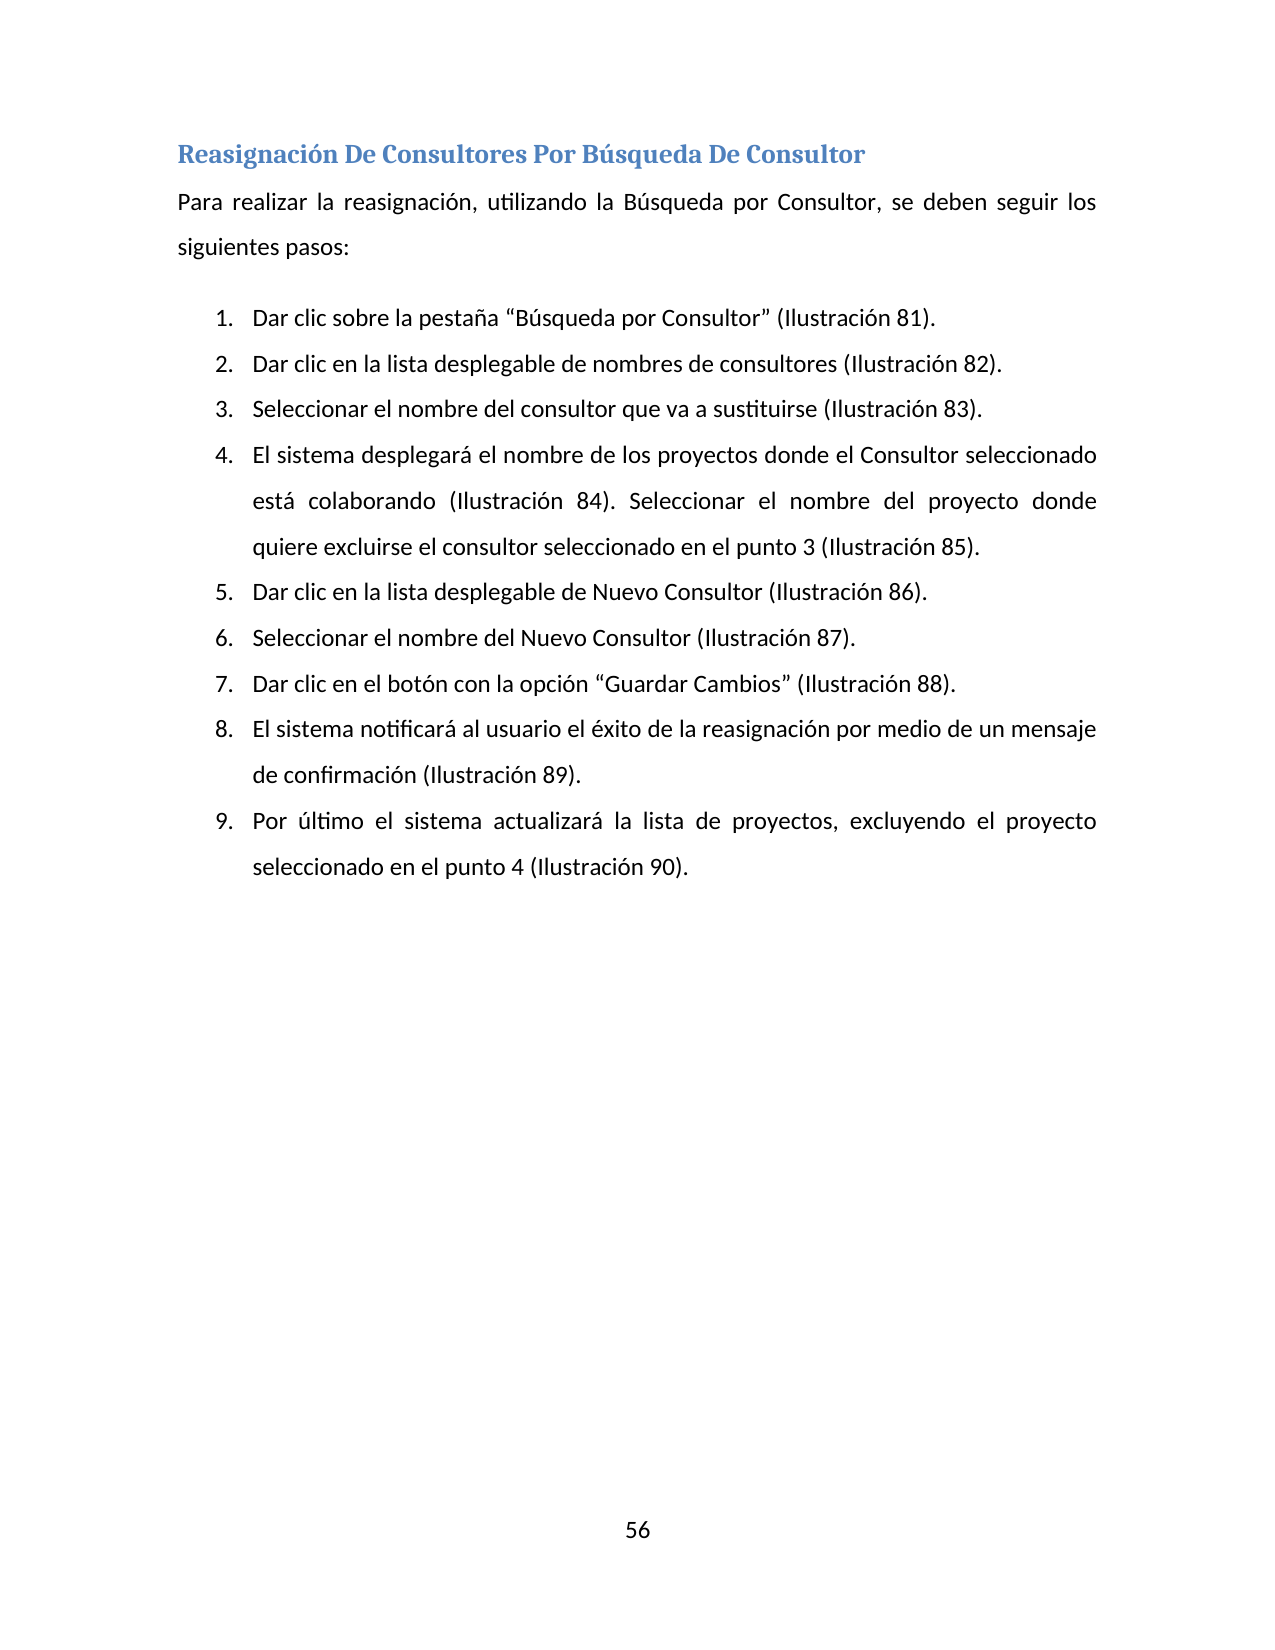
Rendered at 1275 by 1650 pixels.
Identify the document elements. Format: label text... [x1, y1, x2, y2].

list Por último el sistema actualizará la lista de proyectos, excluyendo el proyecto seleccionado en el punto 4 (Ilustración 90). [215, 805, 1098, 881]
text Para realizar la reasignación, utilizando la Búsqueda por Consultor, se deben seguir los siguientes pasos: [177, 186, 1098, 262]
list Dar clic en el botón con la opción “Guardar Cambios” (Ilustración 88). [215, 668, 1098, 698]
list Dar clic en la lista desplegable de Nuevo Consultor (Ilustración 86). [215, 576, 1098, 607]
subtitle Reasignación De Consultores Por Búsqueda De Consultor [177, 139, 1098, 170]
list Dar clic en la lista desplegable de nombres de consultores (Ilustración 82). [215, 348, 1098, 378]
list El sistema desplegará el nombre de los proyectos donde el Consultor seleccionado está colaborando (Ilustración 84). Seleccionar el nombre del proyecto donde quiere excluirse el consultor seleccionado en el punto 3 (Ilustración 85). [215, 439, 1098, 561]
list Dar clic sobre la pestaña “Búsqueda por Consultor” (Ilustración 81). [215, 302, 1098, 333]
list El sistema notificará al usuario el éxito de la reasignación por medio de un mensaje de confirmación (Ilustración 89). [215, 714, 1098, 790]
list Seleccionar el nombre del Nuevo Consultor (Ilustración 87). [215, 622, 1098, 653]
list Seleccionar el nombre del consultor que va a sustituirse (Ilustración 83). [215, 393, 1098, 424]
